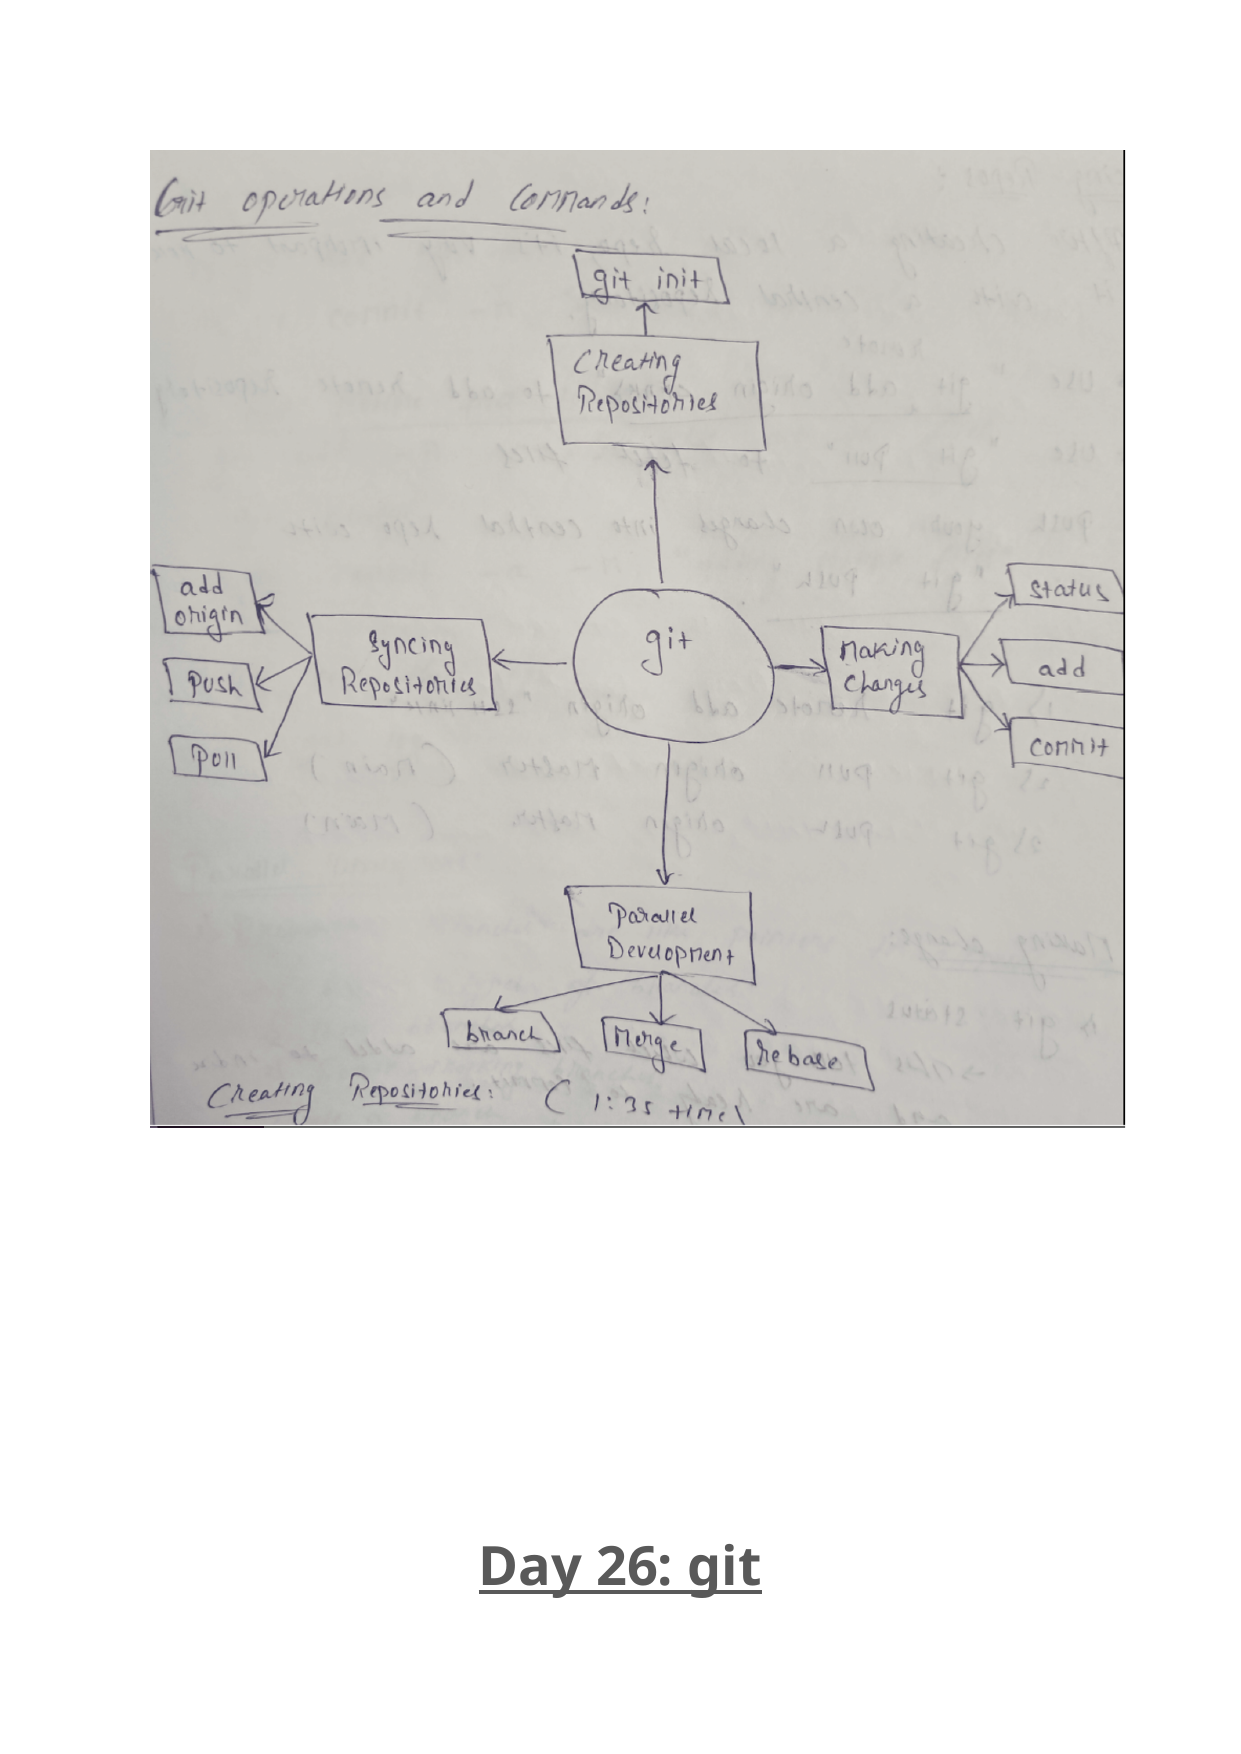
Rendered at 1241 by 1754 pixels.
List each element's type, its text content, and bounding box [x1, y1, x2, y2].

text Day 26: git [150, 1527, 1090, 1601]
picture [150, 150, 1125, 1128]
